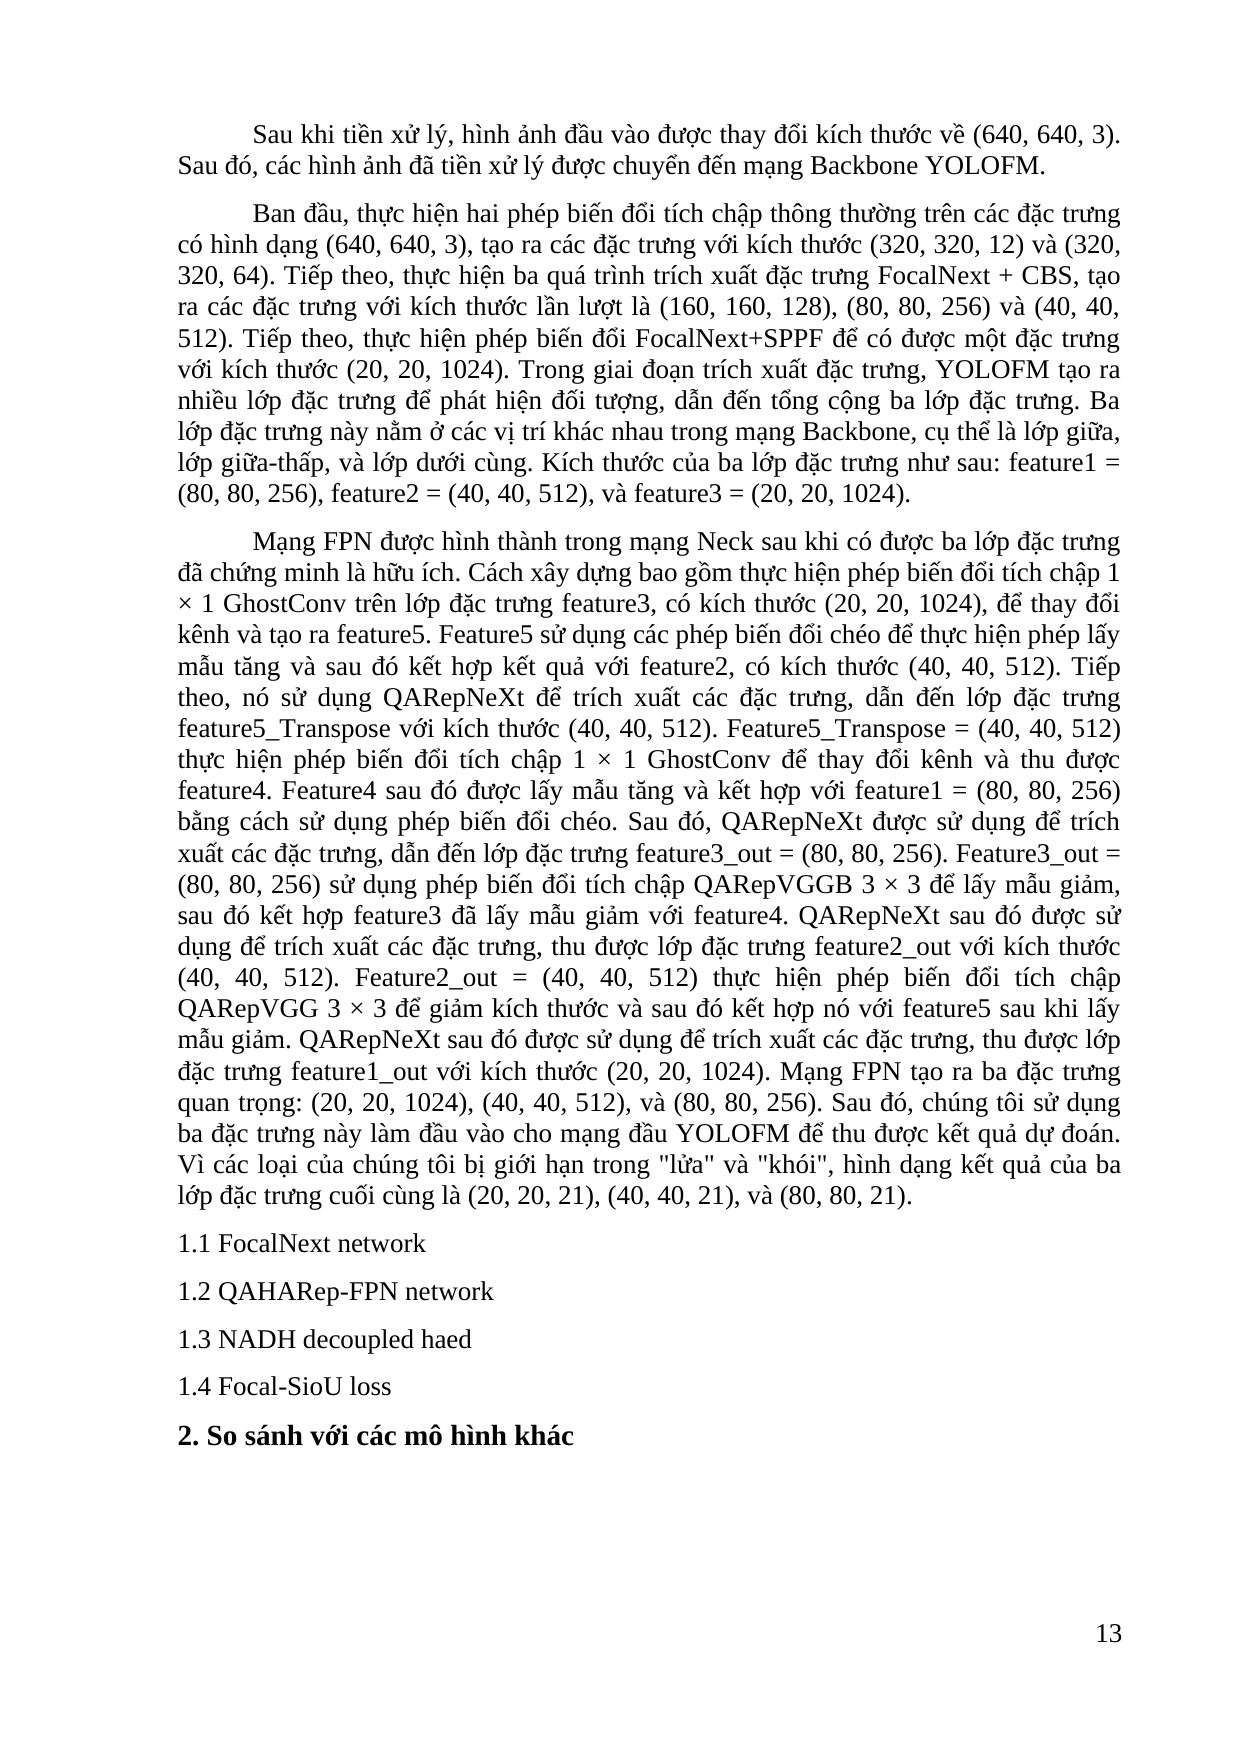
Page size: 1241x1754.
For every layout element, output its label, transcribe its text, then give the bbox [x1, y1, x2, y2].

text Mạng FPN được hình thành trong mạng Neck sau khi có được ba lớp đặc trưng đã chứng minh là hữu ích. Cách xây dựng bao gồm thực hiện phép biến đổi tích chập 1 × 1 GhostConv trên lớp đặc trưng feature3, có kích thước (20, 20, 1024), để thay đổi kênh và tạo ra feature5. Feature5 sử dụng các phép biến đổi chéo để thực hiện phép lấy mẫu tăng và sau đó kết hợp kết quả với feature2, có kích thước (40, 40, 512). Tiếp theo, nó sử dụng QARepNeXt để trích xuất các đặc trưng, dẫn đến lớp đặc trưng feature5_Transpose với kích thước (40, 40, 512). Feature5_Transpose = (40, 40, 512) thực hiện phép biến đổi tích chập 1 × 1 GhostConv để thay đổi kênh và thu được feature4. Feature4 sau đó được lấy mẫu tăng và kết hợp với feature1 = (80, 80, 256) bằng cách sử dụng phép biến đổi chéo. Sau đó, QARepNeXt được sử dụng để trích xuất các đặc trưng, dẫn đến lớp đặc trưng feature3_out = (80, 80, 256). Feature3_out = (80, 80, 256) sử dụng phép biến đổi tích chập QARepVGGB 3 × 3 để lấy mẫu giảm, sau đó kết hợp feature3 đã lấy mẫu giảm với feature4. QARepNeXt sau đó được sử dụng để trích xuất các đặc trưng, thu được lớp đặc trưng feature2_out với kích thước (40, 40, 512). Feature2_out = (40, 40, 512) thực hiện phép biến đổi tích chập QARepVGG 3 × 3 để giảm kích thước và sau đó kết hợp nó với feature5 sau khi lấy mẫu giảm. QARepNeXt sau đó được sử dụng để trích xuất các đặc trưng, thu được lớp đặc trưng feature1_out với kích thước (20, 20, 1024). Mạng FPN tạo ra ba đặc trưng quan trọng: (20, 20, 1024), (40, 40, 512), và (80, 80, 256). Sau đó, chúng tôi sử dụng ba đặc trưng này làm đầu vào cho mạng đầu YOLOFM để thu được kết quả dự đoán. Vì các loại của chúng tôi bị giới hạn trong "lửa" và "khói", hình dạng kết quả của ba lớp đặc trưng cuối cùng là (20, 20, 21), (40, 40, 21), và (80, 80, 21). [177, 525, 1122, 1210]
text Sau khi tiền xử lý, hình ảnh đầu vào được thay đổi kích thước về (640, 640, 3). Sau đó, các hình ảnh đã tiền xử lý được chuyển đến mạng Backbone YOLOFM. [177, 118, 1122, 180]
subtitle 2. So sánh với các mô hình khác [177, 1418, 1122, 1452]
text Ban đầu, thực hiện hai phép biến đổi tích chập thông thường trên các đặc trưng có hình dạng (640, 640, 3), tạo ra các đặc trưng với kích thước (320, 320, 12) và (320, 320, 64). Tiếp theo, thực hiện ba quá trình trích xuất đặc trưng FocalNext + CBS, tạo ra các đặc trưng với kích thước lần lượt là (160, 160, 128), (80, 80, 256) và (40, 40, 512). Tiếp theo, thực hiện phép biến đổi FocalNext+SPPF để có được một đặc trưng với kích thước (20, 20, 1024). Trong giai đoạn trích xuất đặc trưng, YOLOFM tạo ra nhiều lớp đặc trưng để phát hiện đối tượng, dẫn đến tổng cộng ba lớp đặc trưng. Ba lớp đặc trưng này nằm ở các vị trí khác nhau trong mạng Backbone, cụ thể là lớp giữa, lớp giữa-thấp, và lớp dưới cùng. Kích thước của ba lớp đặc trưng như sau: feature1 = (80, 80, 256), feature2 = (40, 40, 512), và feature3 = (20, 20, 1024). [177, 197, 1122, 508]
text 1.2 QAHARep-FPN network [177, 1275, 1122, 1306]
text 1.1 FocalNext network [177, 1227, 1122, 1258]
text 1.4 Focal-SioU loss [177, 1371, 1122, 1402]
text 1.3 NADH decoupled haed [177, 1323, 1122, 1354]
